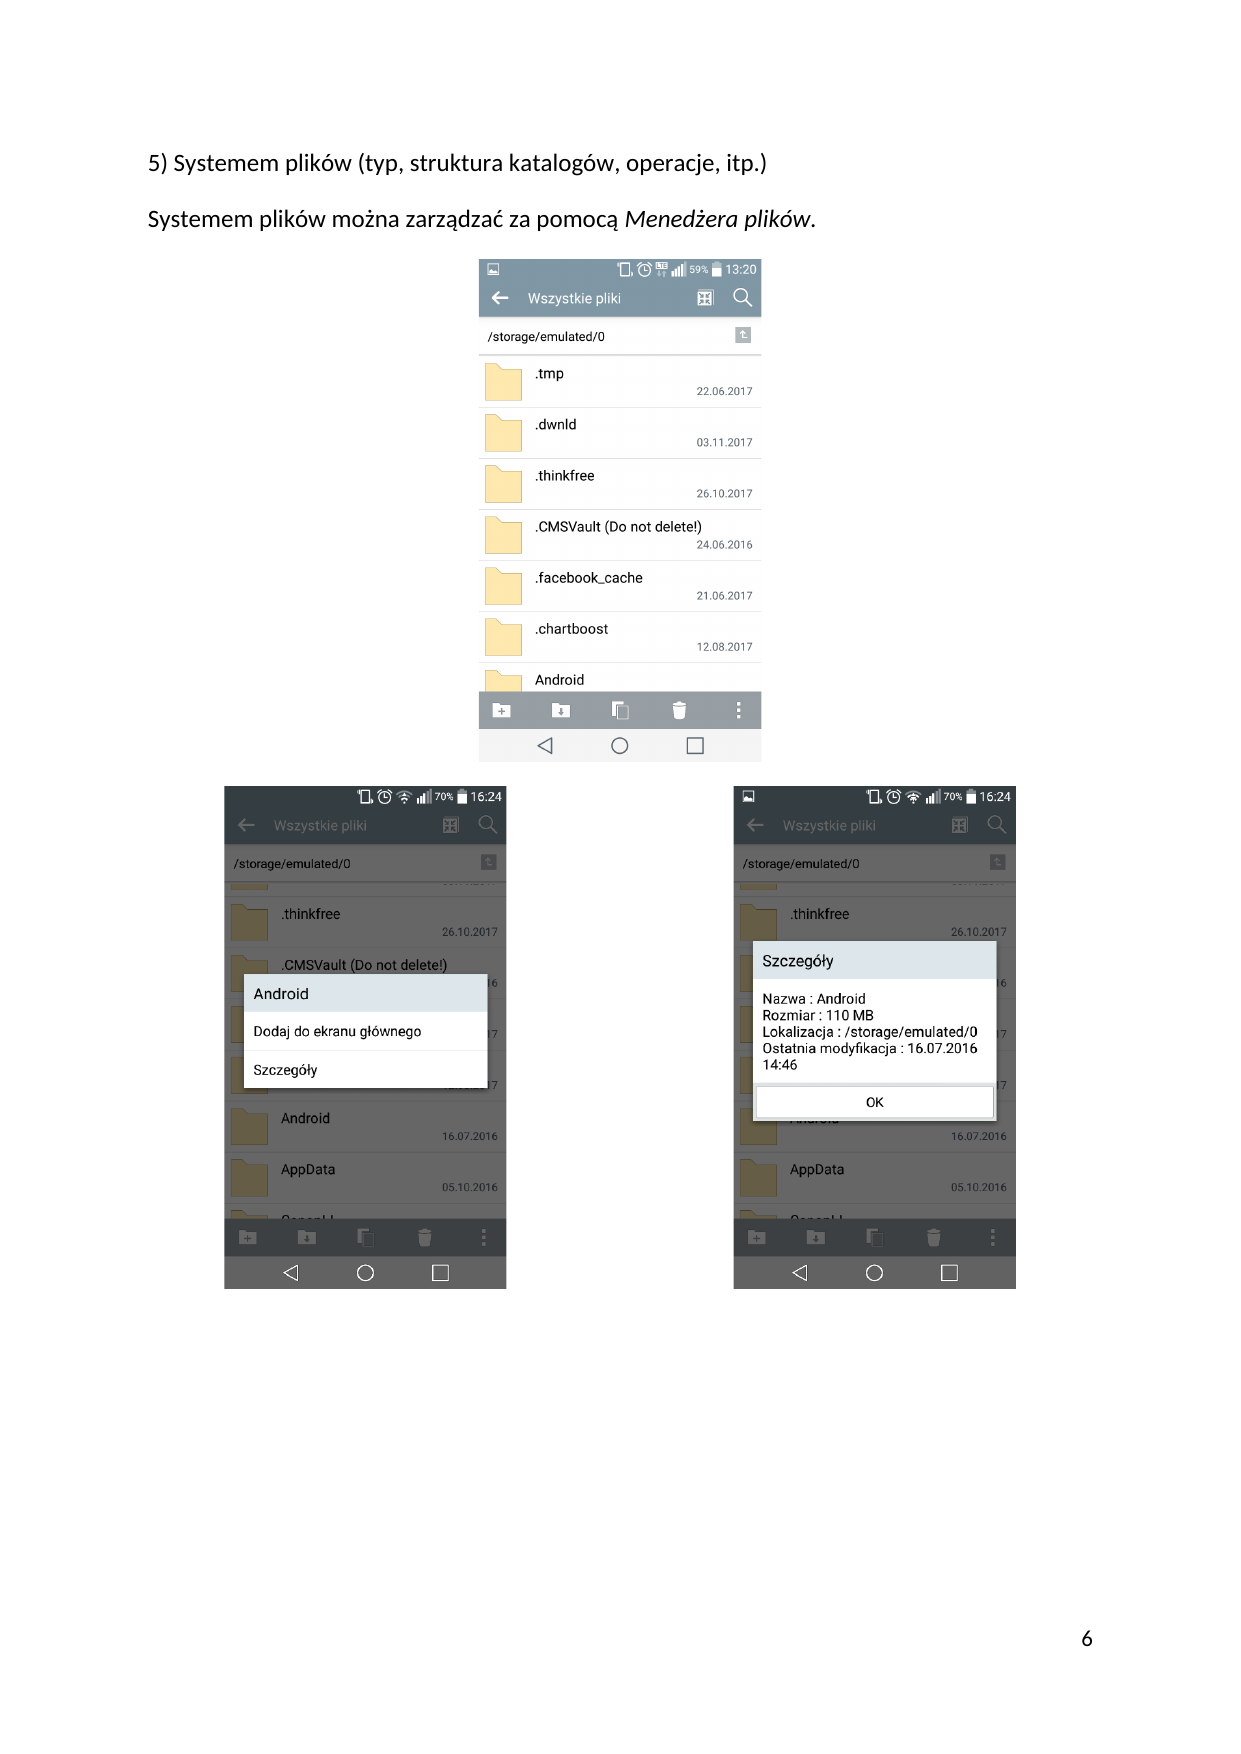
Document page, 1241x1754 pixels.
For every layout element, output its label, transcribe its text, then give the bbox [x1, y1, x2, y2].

text 5) Systemem plików (typ, struktura katalogów, operacje, itp.) [148, 148, 1093, 178]
picture [733, 786, 1016, 1289]
picture [224, 786, 507, 1289]
picture [478, 259, 762, 762]
text Systemem plików można zarządzać za pomocą Menedżera plików. [148, 203, 1093, 234]
